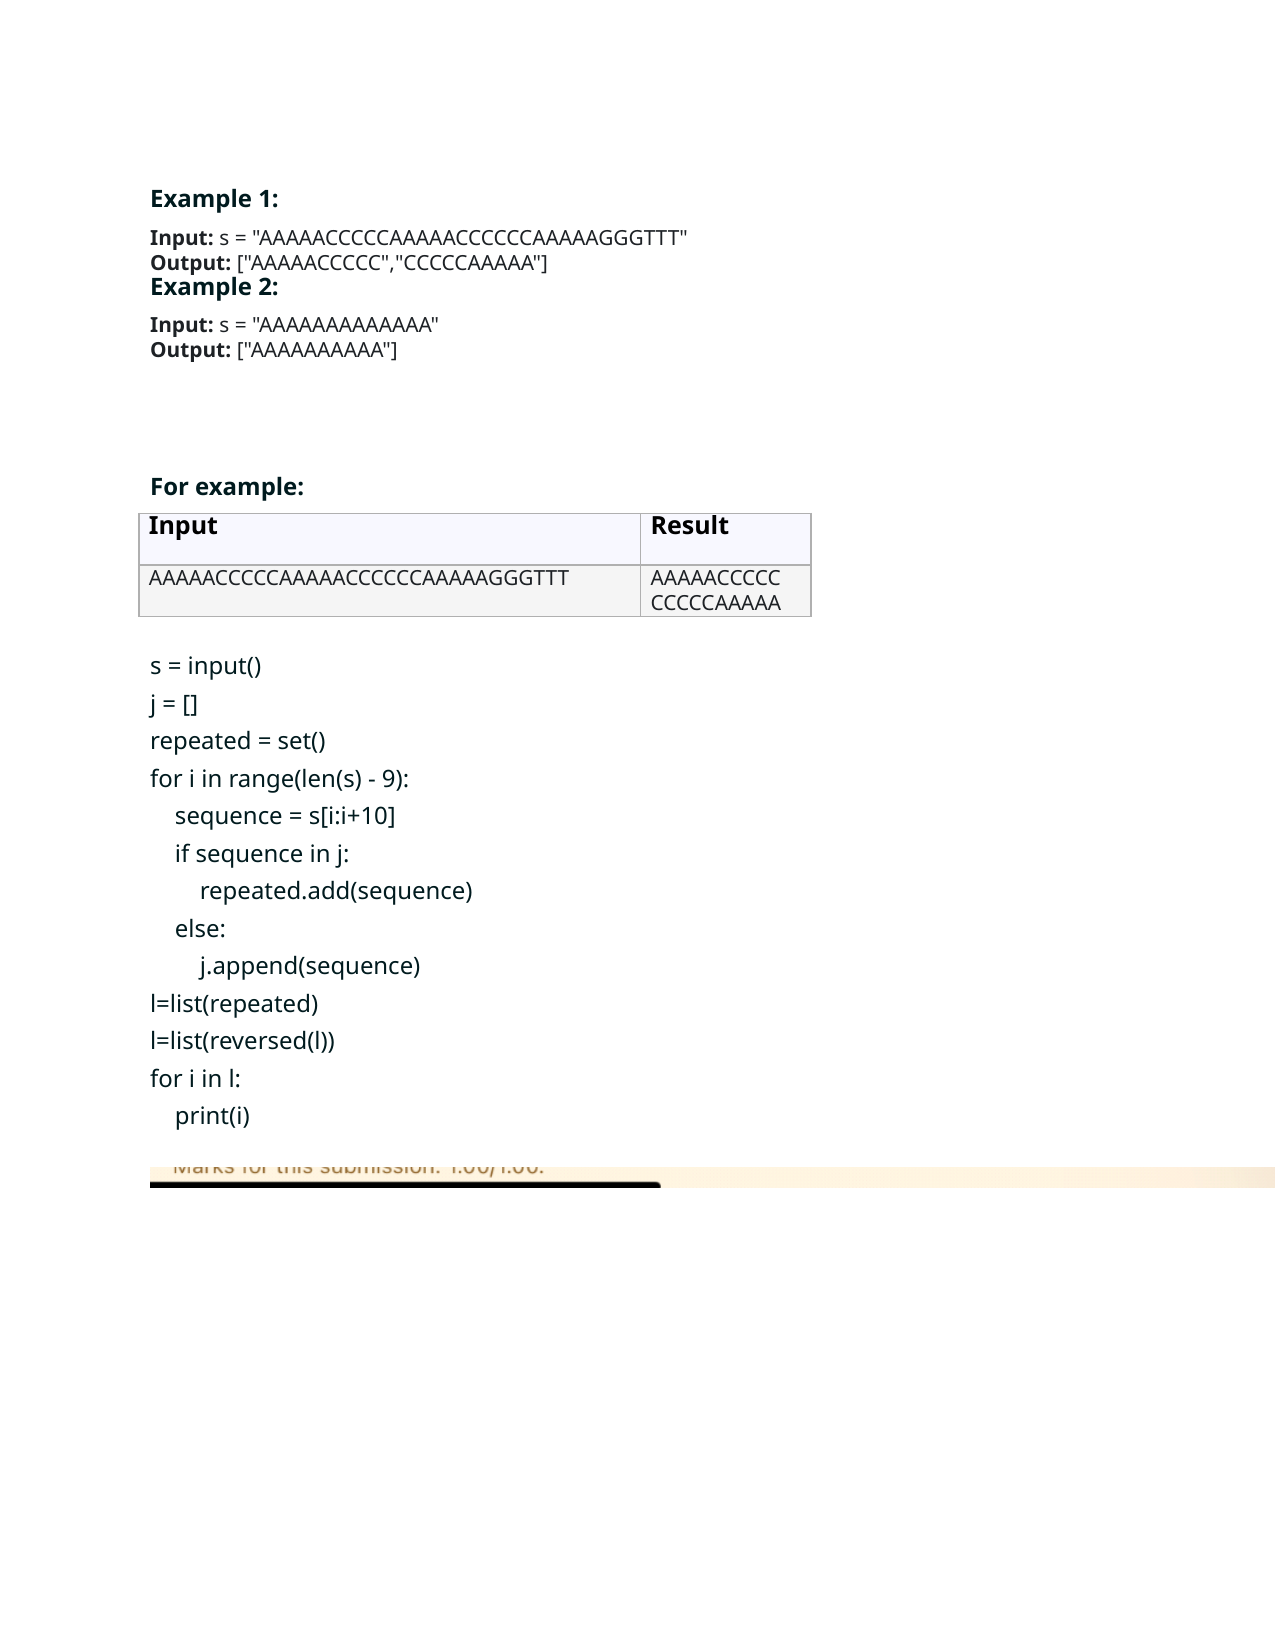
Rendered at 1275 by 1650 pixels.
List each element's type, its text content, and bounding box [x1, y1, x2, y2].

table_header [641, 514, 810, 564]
text l=list(repeated) [150, 992, 1125, 1017]
text j = [] [150, 692, 1125, 717]
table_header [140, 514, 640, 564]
text repeated = set() [150, 730, 1125, 755]
text j.append(sequence) [150, 955, 1125, 980]
text For example: [150, 475, 1125, 500]
text Output: ["AAAAAAAAAA"] [150, 337, 1125, 362]
text for i in range(len(s) - 9): [150, 767, 1125, 792]
text else: [150, 917, 1125, 942]
text s = input() [150, 655, 1125, 680]
text print(i) [150, 1105, 1125, 1130]
text sequence = s[i:i+10] [150, 805, 1125, 830]
text for i in l: [150, 1067, 1125, 1092]
text if sequence in j: [150, 842, 1125, 867]
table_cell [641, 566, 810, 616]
text Output: ["AAAAACCCCC","CCCCCAAAAA"] [150, 250, 1125, 275]
text l=list(reversed(l)) [150, 1030, 1125, 1055]
text Example 1: [150, 187, 1125, 212]
text Input: s = "AAAAACCCCCAAAAACCCCCCAAAAAGGGTTT" [150, 225, 1125, 250]
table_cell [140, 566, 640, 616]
text Input: s = "AAAAAAAAAAAAA" [150, 312, 1125, 337]
text Example 2: [150, 275, 1125, 300]
text repeated.add(sequence) [150, 880, 1125, 905]
